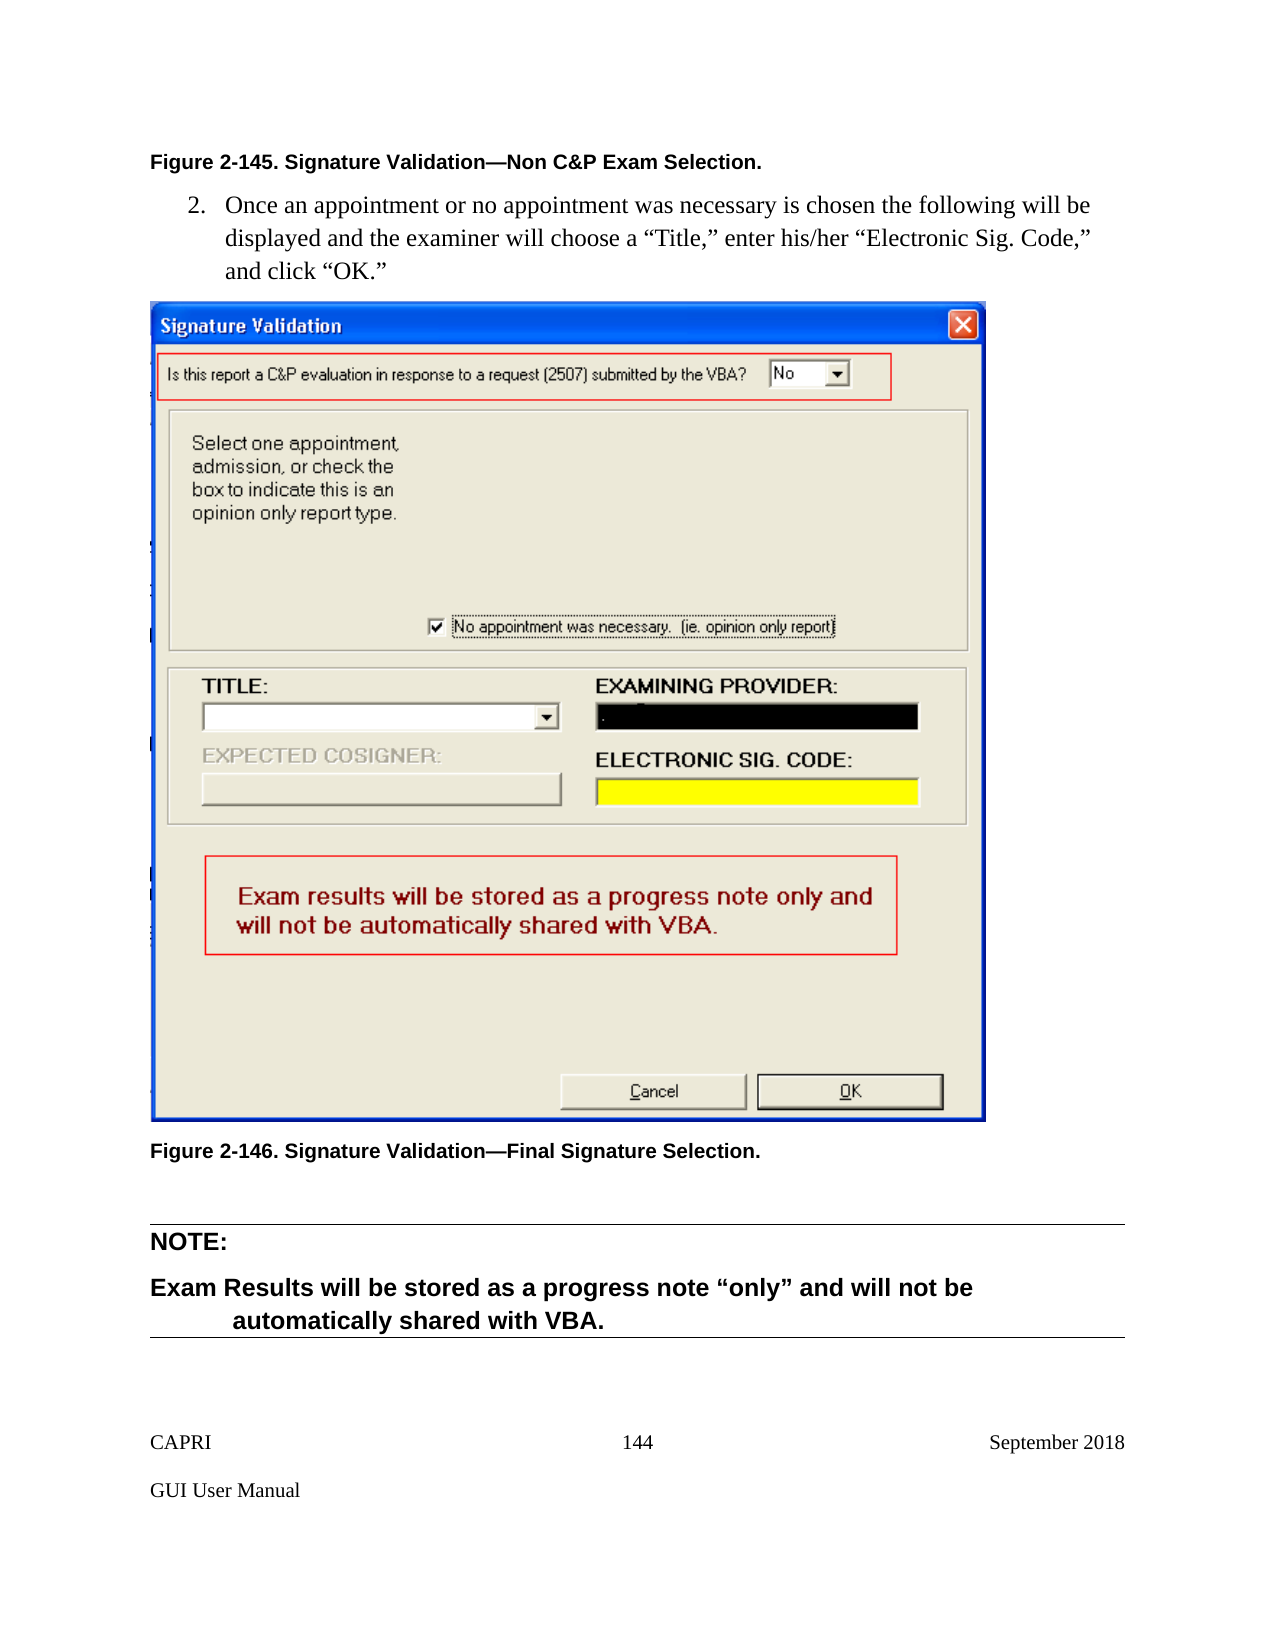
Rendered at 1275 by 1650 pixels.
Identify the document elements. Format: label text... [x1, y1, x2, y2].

text Figure 2-130. Signature Validation—Non C&P Exam Selection. [150, 150, 1125, 174]
list Once an appointment or no appointment was necessary is chosen the following will be displayed and the examiner will choose a “Title,” enter his/her “Electronic Sig. Code,” and click “OK.” [187, 190, 1125, 285]
text Exam Results will be stored as a progress note “only” and will not be automatically shared with VBA. [150, 1270, 1125, 1337]
text NOTE: [150, 1225, 1125, 1256]
picture [150, 301, 986, 1122]
